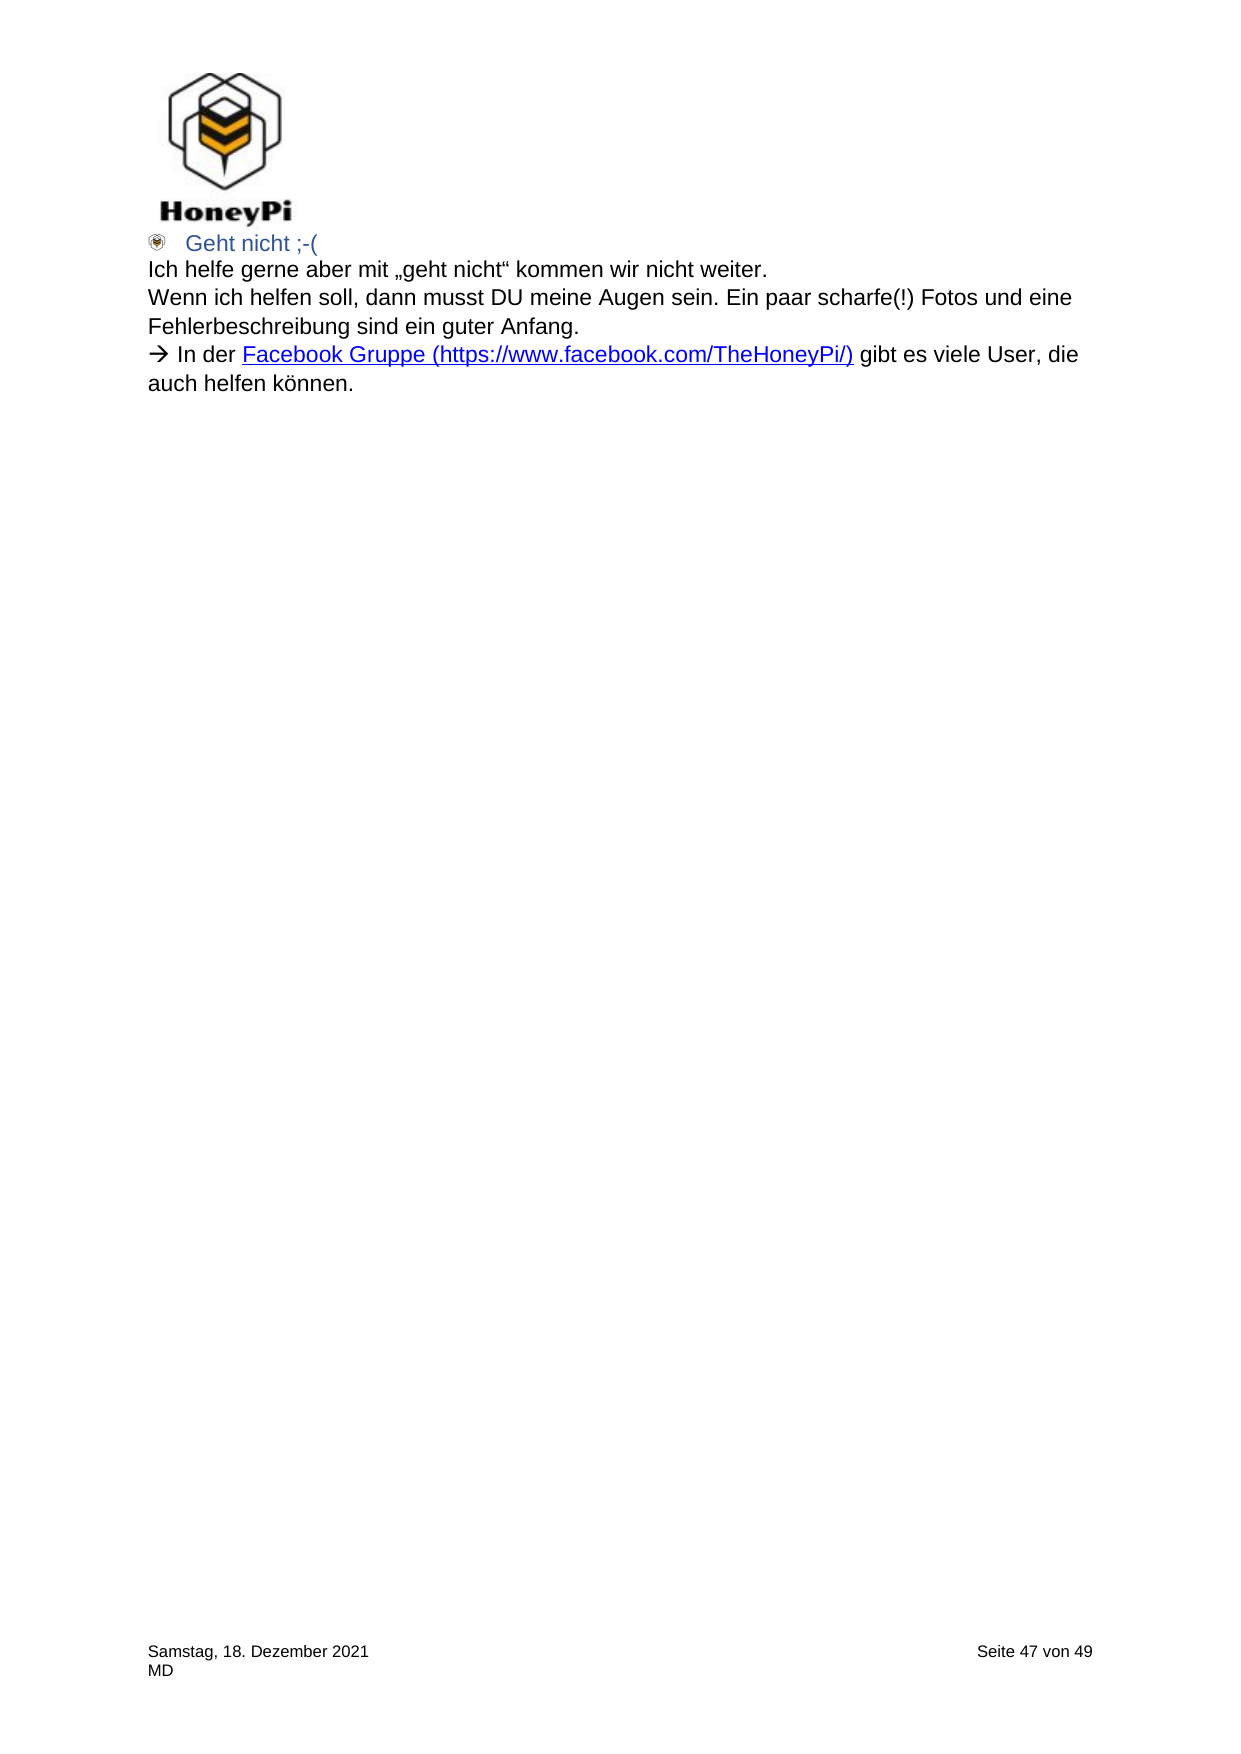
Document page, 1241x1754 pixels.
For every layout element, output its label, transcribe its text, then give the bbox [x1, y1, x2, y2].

text Ich helfe gerne aber mit „geht nicht“ kommen wir nicht weiter. [148, 256, 1092, 282]
text Wenn ich helfen soll, dann musst DU meine Augen sein. Ein paar scharfe(!) Fotos und eine Fehlerbeschreibung sind ein guter Anfang. [148, 284, 1092, 339]
picture [148, 234, 166, 251]
text In der Facebook Gruppe (https://www.facebook.com/TheHoneyPi/) gibt es viele User, die auch helfen können. [148, 341, 1092, 396]
picture [147, 73, 304, 230]
subtitle Geht nicht ;-( [148, 229, 1092, 256]
